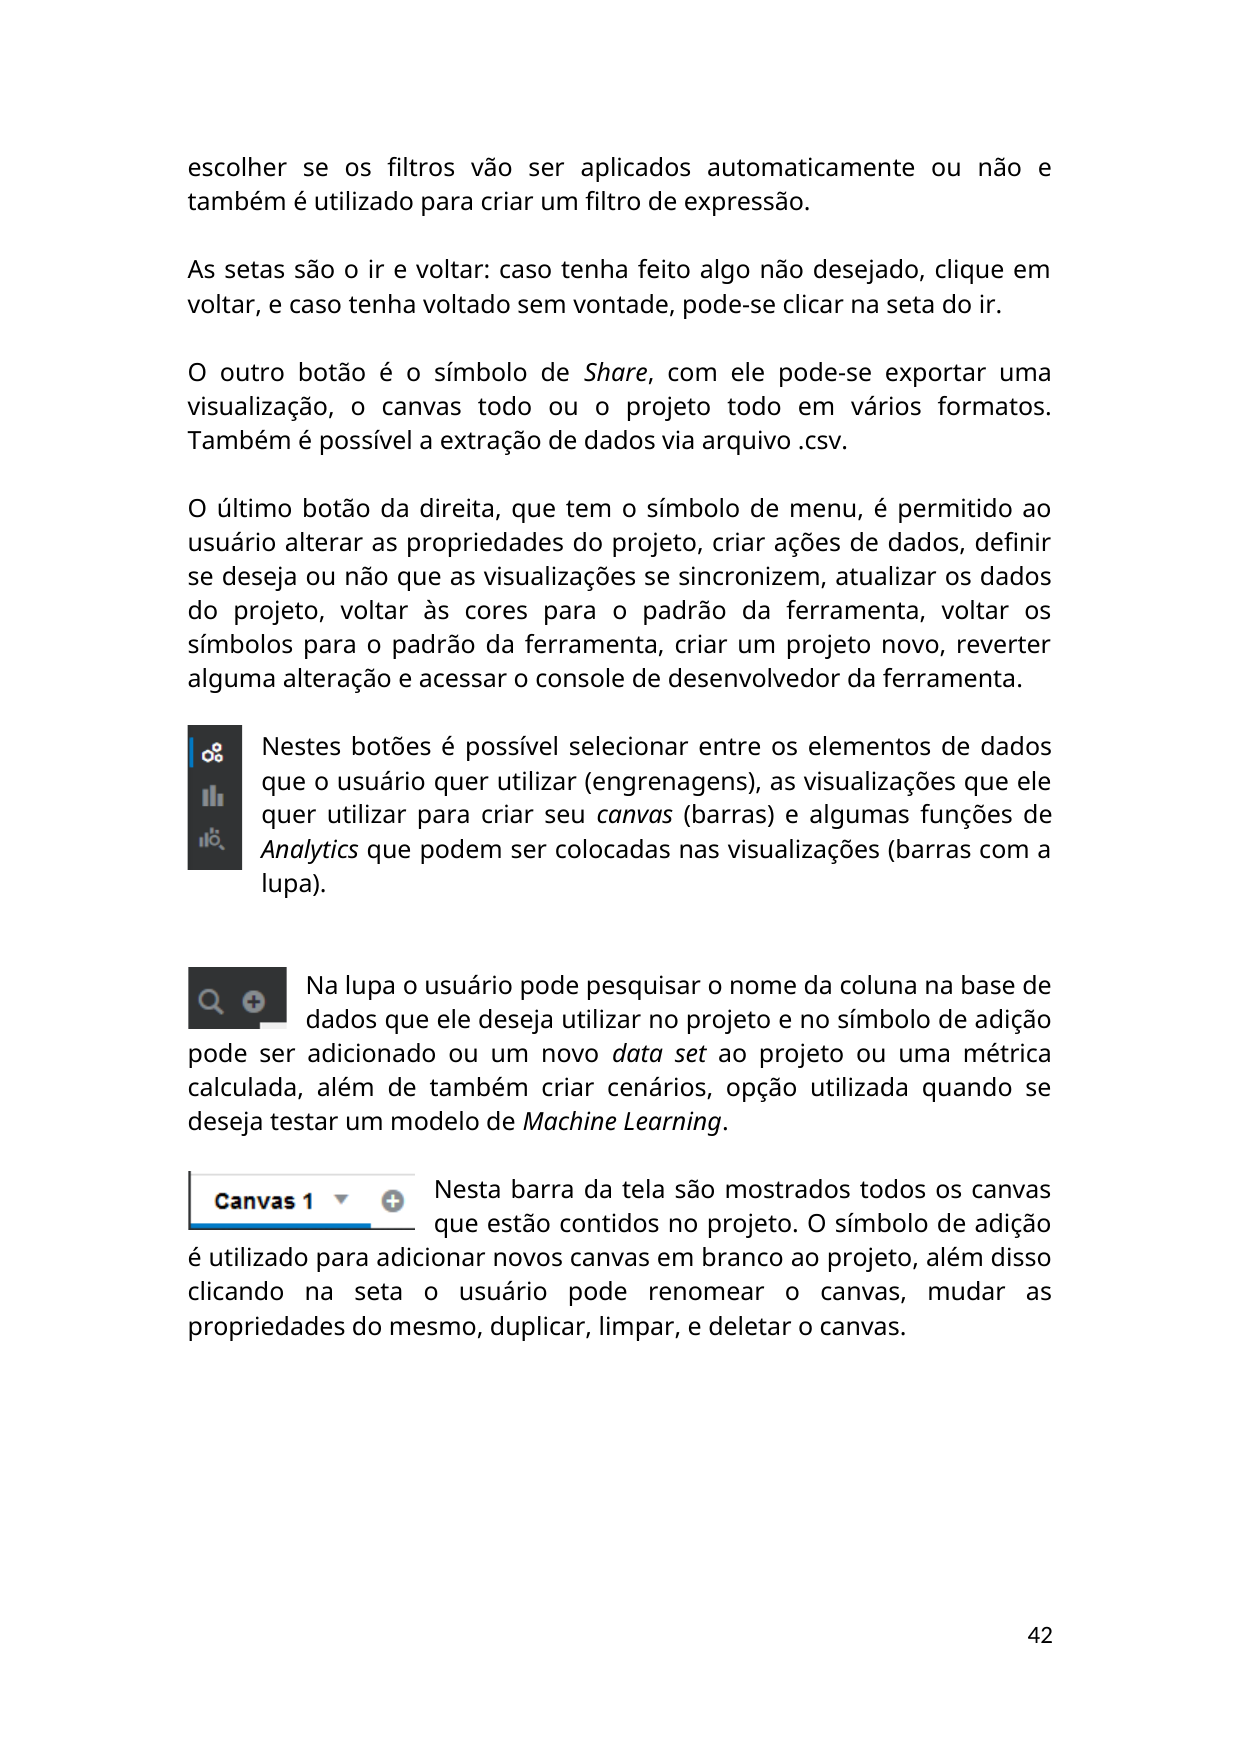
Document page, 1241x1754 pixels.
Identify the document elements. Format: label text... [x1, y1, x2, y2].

text O último botão da direita, que tem o símbolo de menu, é permitido ao usuário alterar as propriedades do projeto, criar ações de dados, definir se deseja ou não que as visualizações se sincronizem, atualizar os dados do projeto, voltar às cores para o padrão da ferramenta, voltar os símbolos para o padrão da ferramenta, criar um projeto novo, reverter alguma alteração e acessar o console de desenvolvedor da ferramenta. [187, 491, 1053, 695]
text Nestes botões é possível selecionar entre os elementos de dados que o usuário quer utilizar (engrenagens), as visualizações que ele quer utilizar para criar seu canvas (barras) e algumas funções de Analytics que podem ser colocadas nas visualizações (barras com a lupa). [187, 729, 1053, 899]
picture [188, 967, 287, 1029]
text Na lupa o usuário pode pesquisar o nome da coluna na base de dados que ele deseja utilizar no projeto e no símbolo de adição pode ser adicionado ou um novo data set ao projeto ou uma métrica calculada, além de também criar cenários, opção utilizada quando se deseja testar um modelo de Machine Learning. [187, 967, 1053, 1138]
text O outro botão é o símbolo de Share, com ele pode-se exportar uma visualização, o canvas todo ou o projeto todo em vários formatos. Também é possível a extração de dados via arquivo .csv. [187, 354, 1053, 457]
picture [188, 1171, 415, 1230]
text As setas são o ir e voltar: caso tenha feito algo não desejado, clique em voltar, e caso tenha voltado sem vontade, pode-se clicar na seta do ir. [187, 252, 1053, 320]
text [187, 150, 1053, 218]
text Nesta barra da tela são mostrados todos os canvas que estão contidos no projeto. O símbolo de adição é utilizado para adicionar novos canvas em branco ao projeto, além disso clicando na seta o usuário pode renomear o canvas, mudar as propriedades do mesmo, duplicar, limpar, e deletar o canvas. [187, 1172, 1053, 1342]
picture [187, 725, 243, 870]
